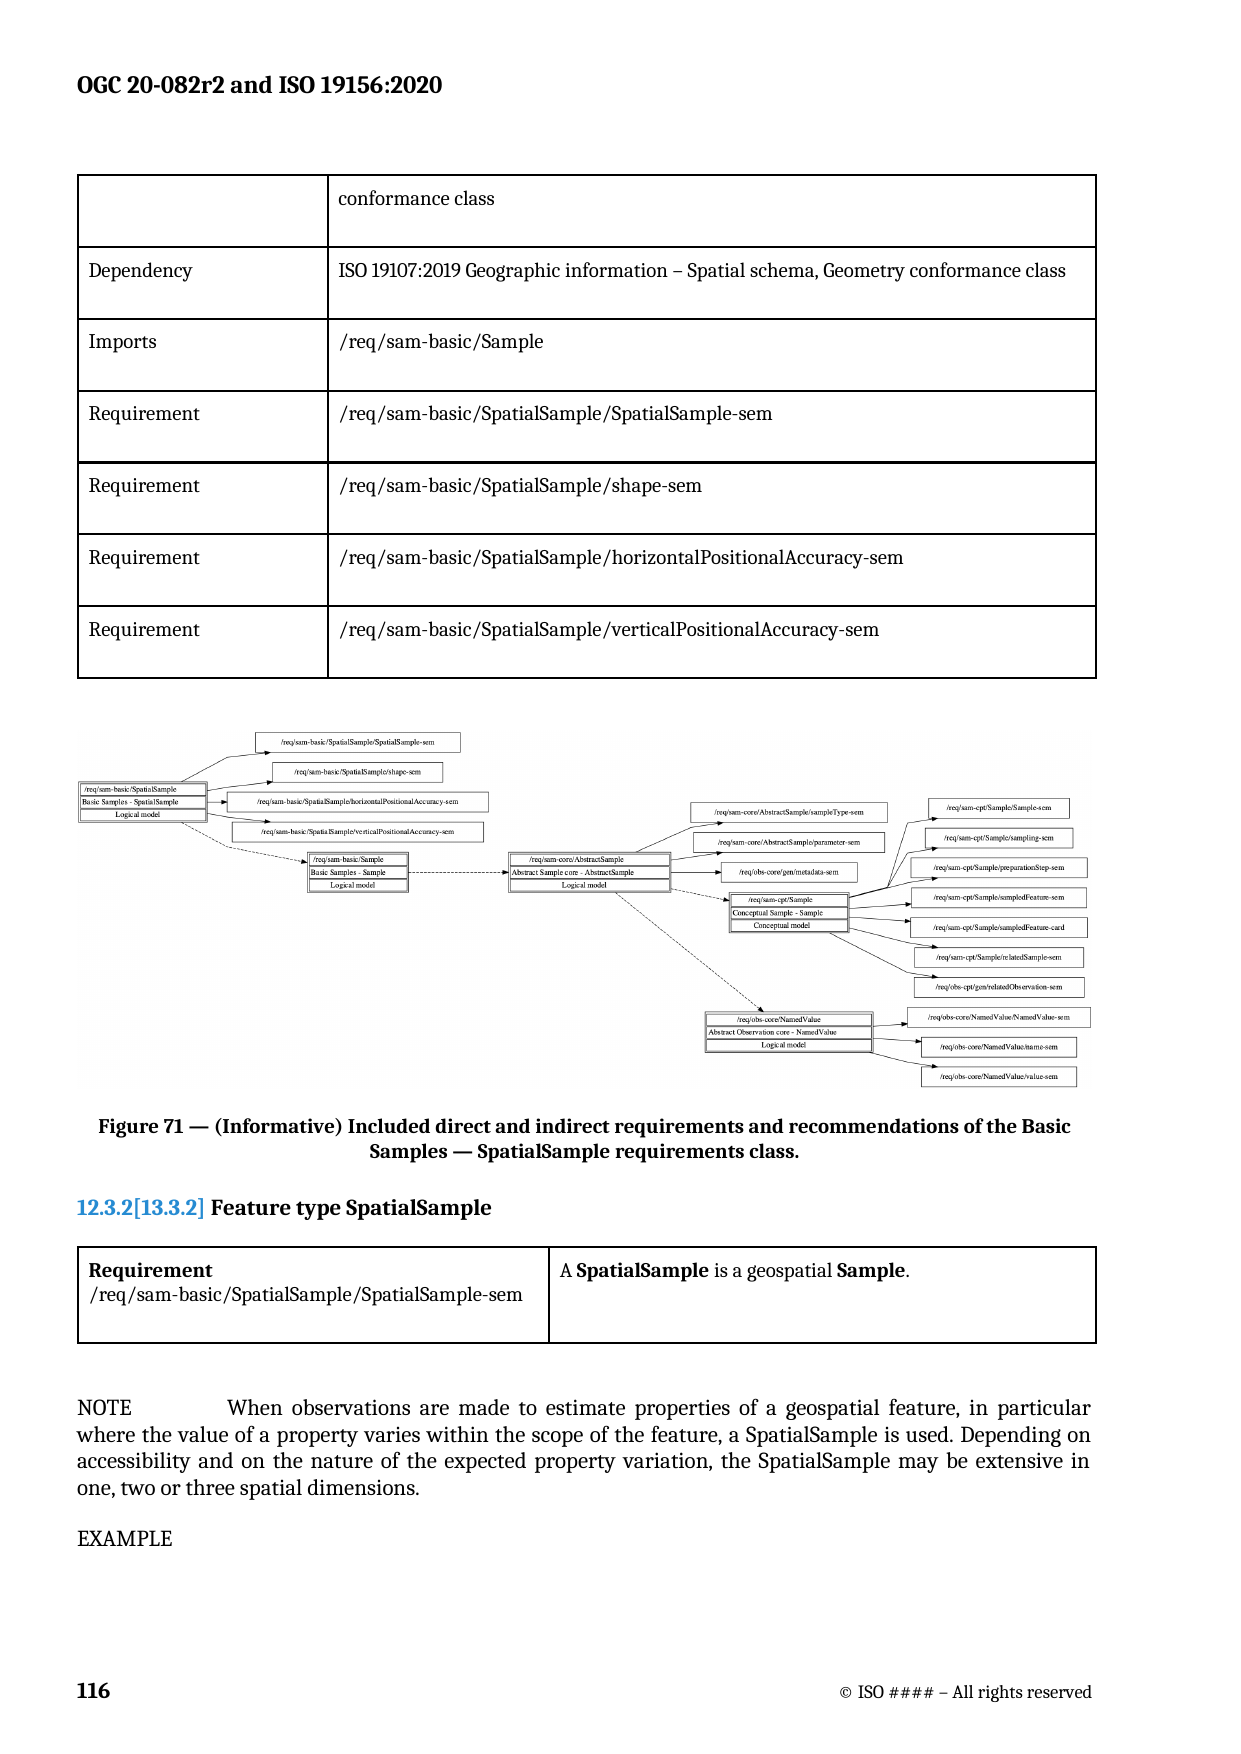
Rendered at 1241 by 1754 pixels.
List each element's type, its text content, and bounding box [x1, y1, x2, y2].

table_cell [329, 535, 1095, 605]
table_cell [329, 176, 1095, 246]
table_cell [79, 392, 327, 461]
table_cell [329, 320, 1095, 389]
text Figure 71 — (Informative) Included direct and indirect requirements and recommendations of the Basic Samples — SpatialSample requirements class. [77, 1113, 1092, 1163]
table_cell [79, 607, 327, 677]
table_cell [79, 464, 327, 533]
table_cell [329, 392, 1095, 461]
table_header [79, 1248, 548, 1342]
text EXAMPLE [77, 1526, 1092, 1552]
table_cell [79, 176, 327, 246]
text NOTE When observations are made to estimate properties of a geospatial feature, in particular where the value of a property varies within the scope of the feature, a SpatialSample is used. Depending on accessibility and on the nature of the expected property variation, the SpatialSample may be extensive in one, two or three spatial dimensions. [77, 1395, 1092, 1501]
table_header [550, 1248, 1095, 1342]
subtitle Feature type SpatialSample [77, 1194, 1092, 1221]
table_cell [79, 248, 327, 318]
picture [76, 730, 1093, 1089]
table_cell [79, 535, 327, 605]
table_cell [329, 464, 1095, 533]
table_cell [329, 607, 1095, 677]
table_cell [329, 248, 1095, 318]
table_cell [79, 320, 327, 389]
